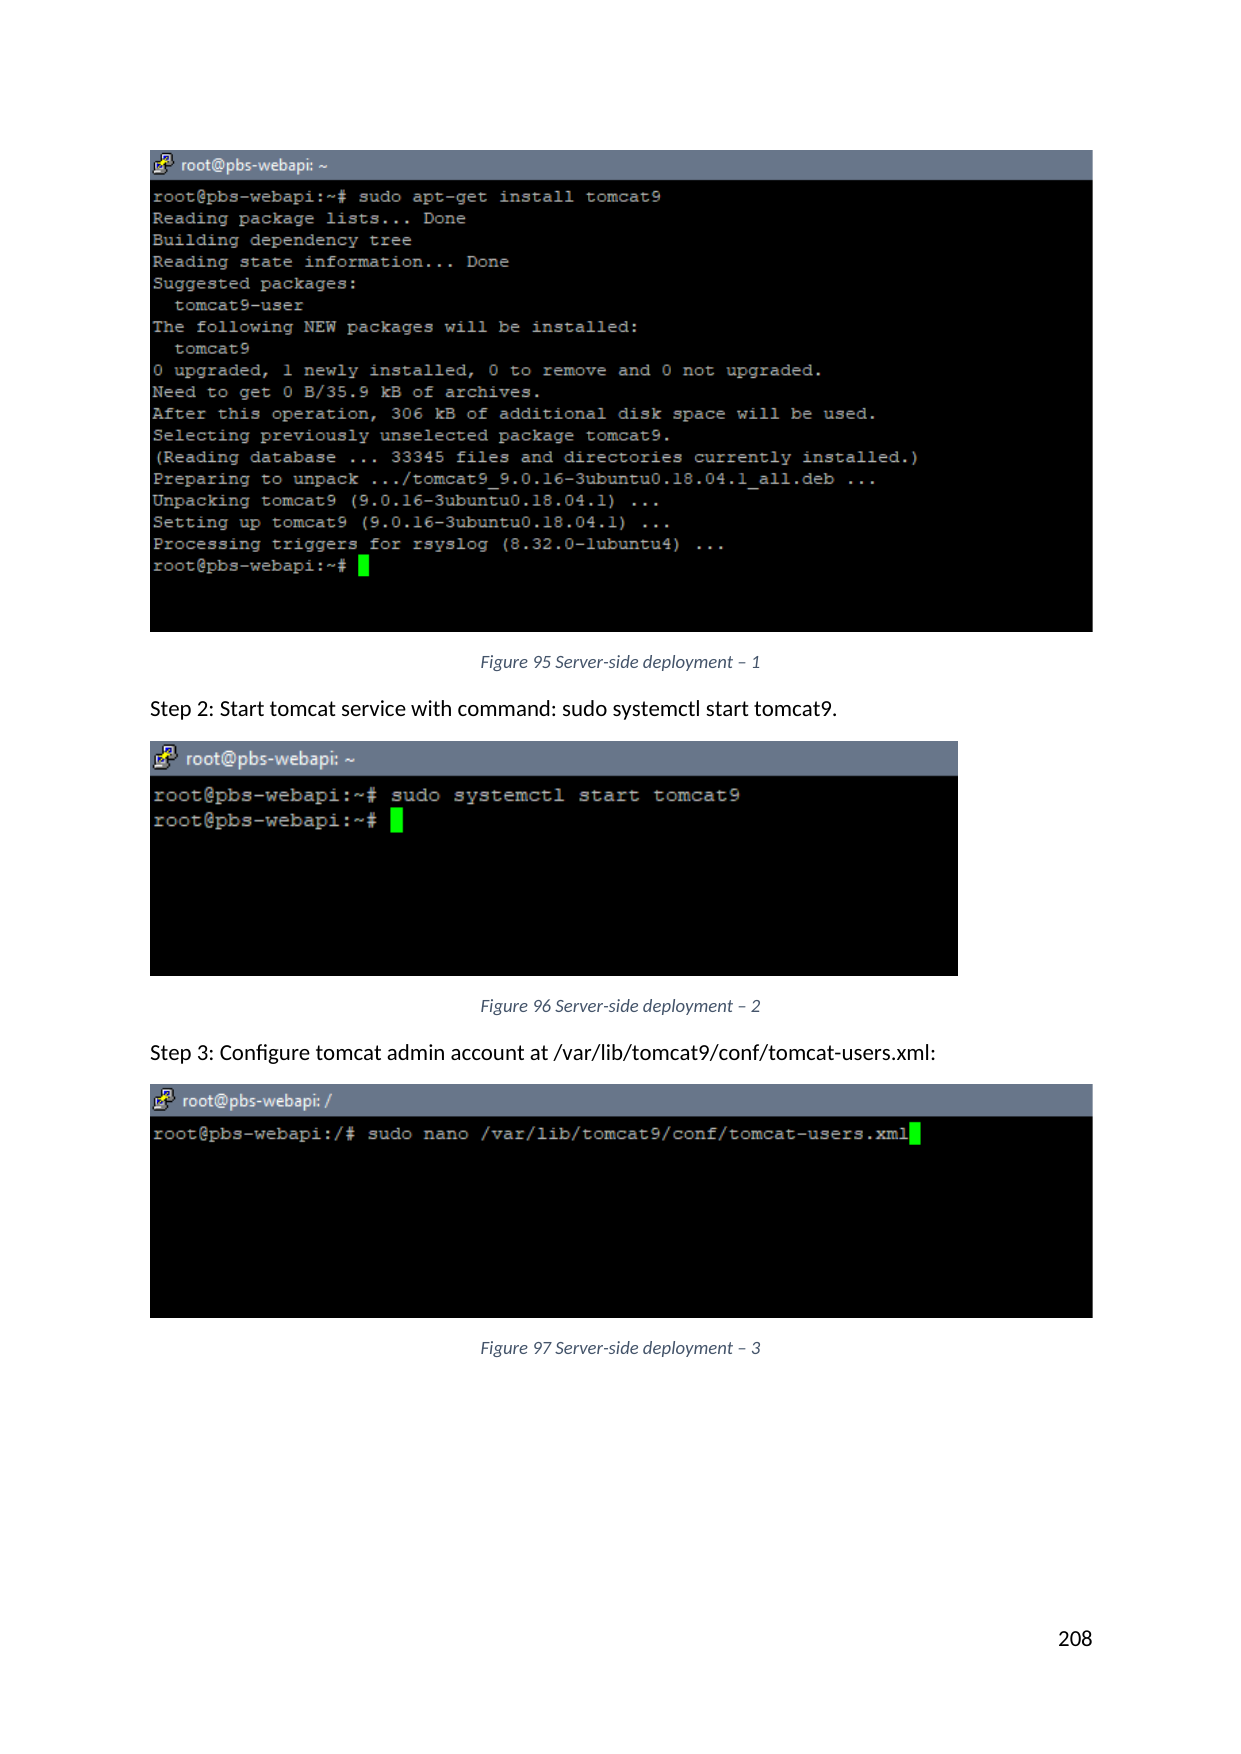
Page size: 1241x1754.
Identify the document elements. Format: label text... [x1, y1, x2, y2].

text Figure 95 Server-side deployment – 1 [150, 650, 1093, 673]
text Step 3: Configure tomcat admin account at /var/lib/tomcat9/conf/tomcat-users.xml: [150, 1038, 1093, 1066]
picture [150, 150, 1093, 632]
text Figure 97 Server-side deployment – 3 [150, 1336, 1093, 1359]
picture [150, 1084, 1093, 1318]
picture [150, 741, 958, 976]
text Figure 96 Server-side deployment – 2 [150, 994, 1093, 1017]
text Step 2: Start tomcat service with command: sudo systemctl start tomcat9. [150, 694, 1093, 722]
